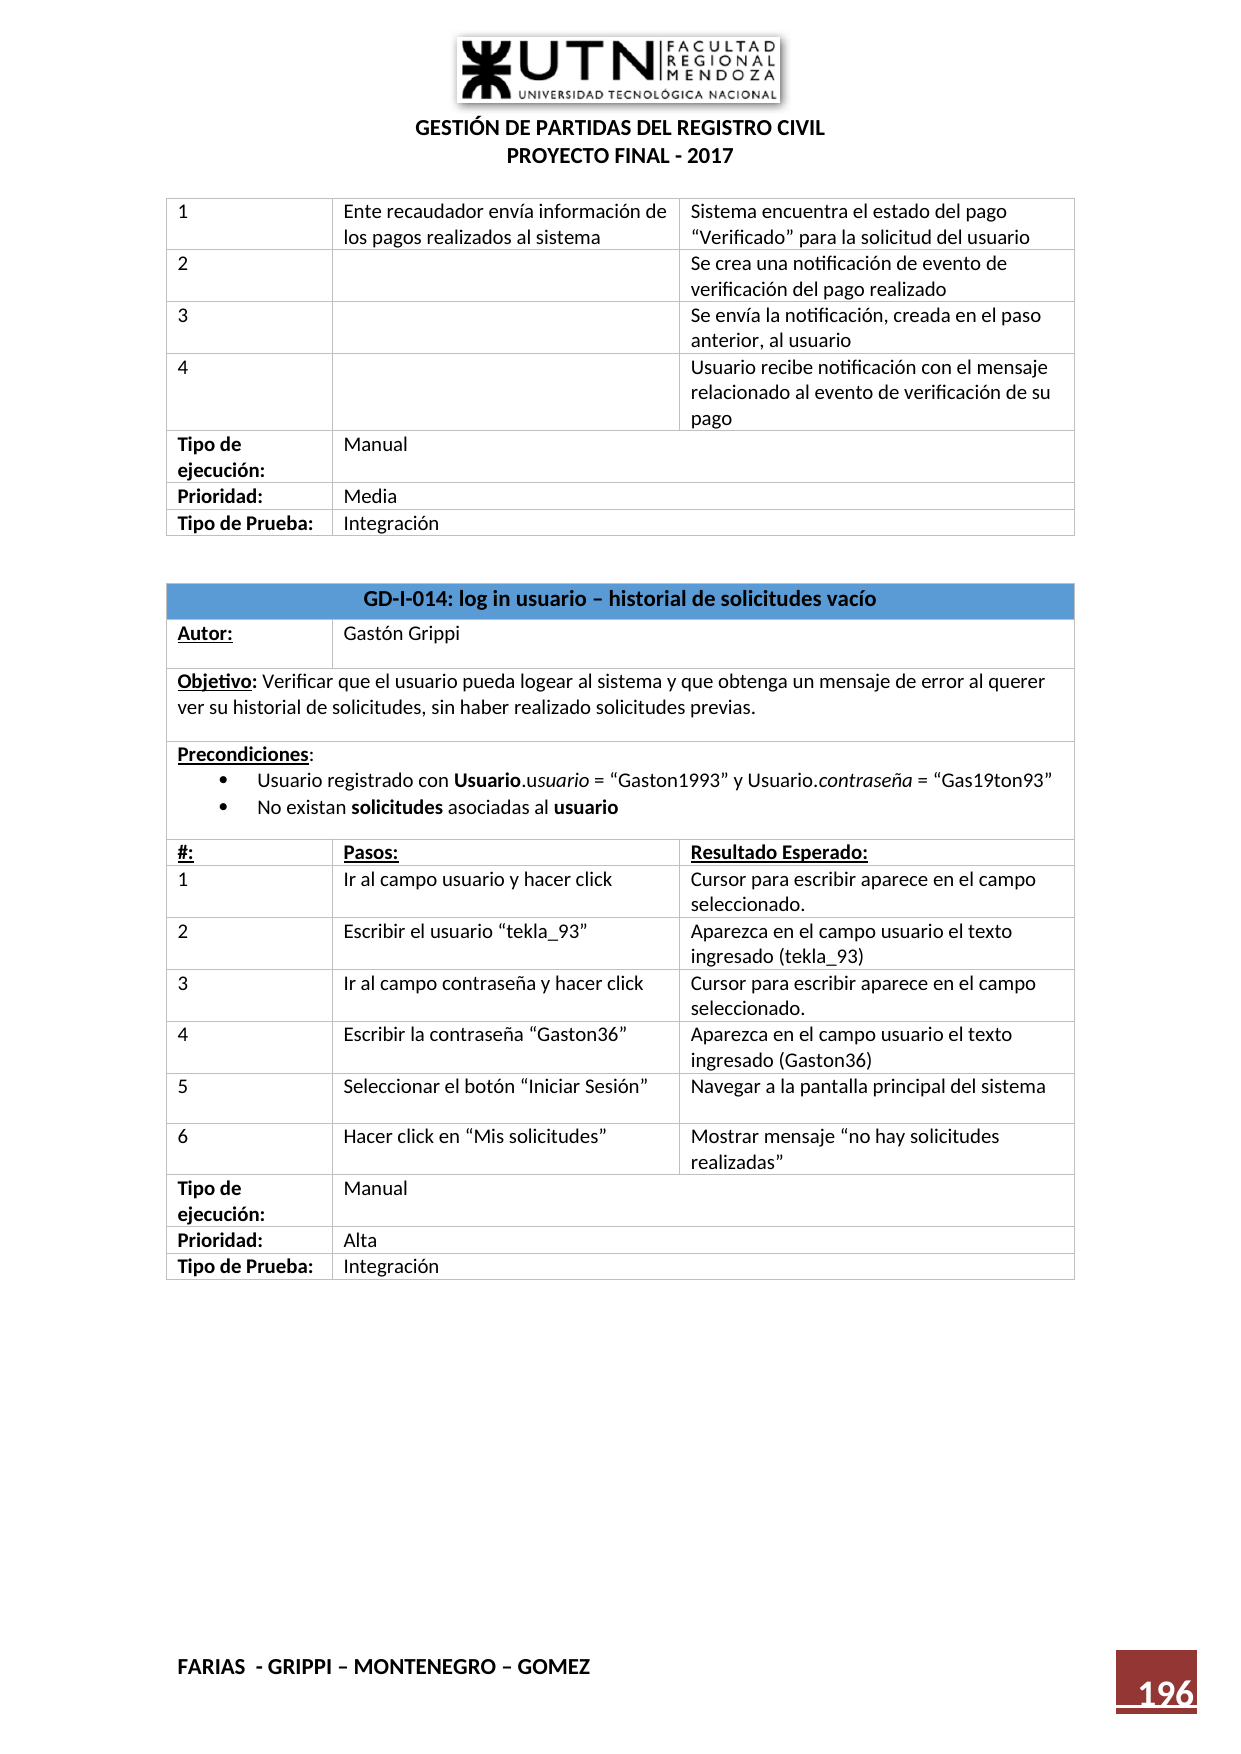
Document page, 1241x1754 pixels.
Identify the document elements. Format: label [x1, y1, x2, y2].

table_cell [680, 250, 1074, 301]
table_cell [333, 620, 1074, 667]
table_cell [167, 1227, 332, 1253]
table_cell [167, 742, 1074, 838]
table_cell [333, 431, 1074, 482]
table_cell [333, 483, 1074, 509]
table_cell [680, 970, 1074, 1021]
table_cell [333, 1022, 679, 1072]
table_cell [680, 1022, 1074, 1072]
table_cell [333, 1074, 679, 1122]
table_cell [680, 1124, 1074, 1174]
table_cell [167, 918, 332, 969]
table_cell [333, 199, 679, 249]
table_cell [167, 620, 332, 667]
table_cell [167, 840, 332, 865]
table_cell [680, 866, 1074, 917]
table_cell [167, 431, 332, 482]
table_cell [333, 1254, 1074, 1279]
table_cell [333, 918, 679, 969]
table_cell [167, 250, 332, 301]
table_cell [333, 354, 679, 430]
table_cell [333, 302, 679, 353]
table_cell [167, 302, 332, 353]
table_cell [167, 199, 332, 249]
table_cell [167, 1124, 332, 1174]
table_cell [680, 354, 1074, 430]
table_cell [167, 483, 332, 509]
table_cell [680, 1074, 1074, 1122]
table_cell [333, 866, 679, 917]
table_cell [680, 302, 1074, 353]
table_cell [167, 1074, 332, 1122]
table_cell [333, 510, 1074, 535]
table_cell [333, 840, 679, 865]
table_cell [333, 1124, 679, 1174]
picture [449, 29, 791, 114]
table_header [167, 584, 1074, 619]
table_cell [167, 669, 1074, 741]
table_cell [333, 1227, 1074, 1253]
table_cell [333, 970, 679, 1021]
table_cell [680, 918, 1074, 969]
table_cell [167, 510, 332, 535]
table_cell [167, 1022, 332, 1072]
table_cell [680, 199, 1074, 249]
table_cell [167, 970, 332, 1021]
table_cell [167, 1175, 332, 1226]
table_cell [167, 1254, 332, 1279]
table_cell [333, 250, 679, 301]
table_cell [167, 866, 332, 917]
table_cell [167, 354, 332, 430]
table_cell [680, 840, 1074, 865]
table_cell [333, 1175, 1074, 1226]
